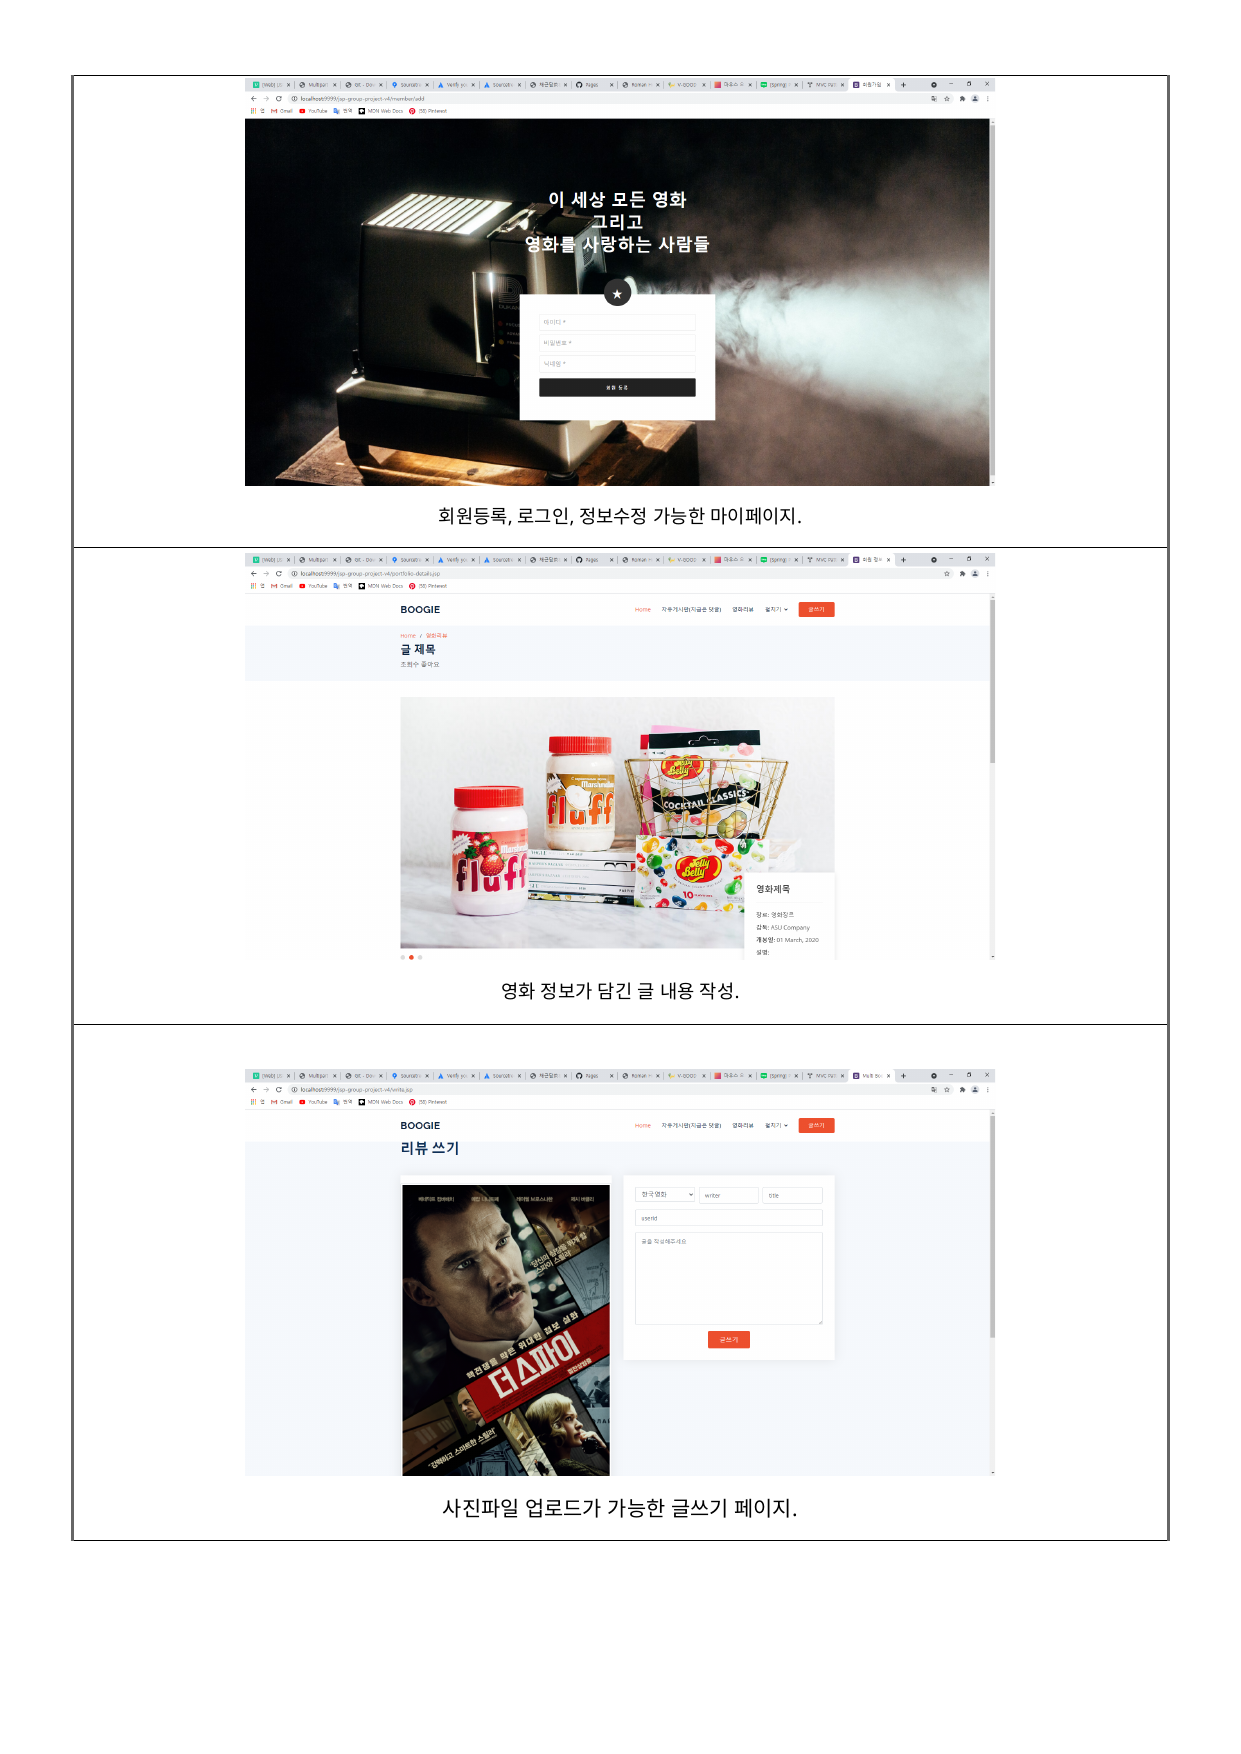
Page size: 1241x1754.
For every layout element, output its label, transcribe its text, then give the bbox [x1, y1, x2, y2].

table_cell 회원등록, 로그인, 정보수정 가능한 마이페이지. [74, 76, 1167, 547]
picture [245, 1069, 995, 1476]
table_cell 영화 정보가 담긴 글 내용 작성. [74, 548, 1167, 1024]
picture [245, 78, 995, 486]
picture [245, 553, 995, 960]
table_cell 사진파일 업로드가 가능한 글쓰기 페이지. [74, 1025, 1167, 1540]
